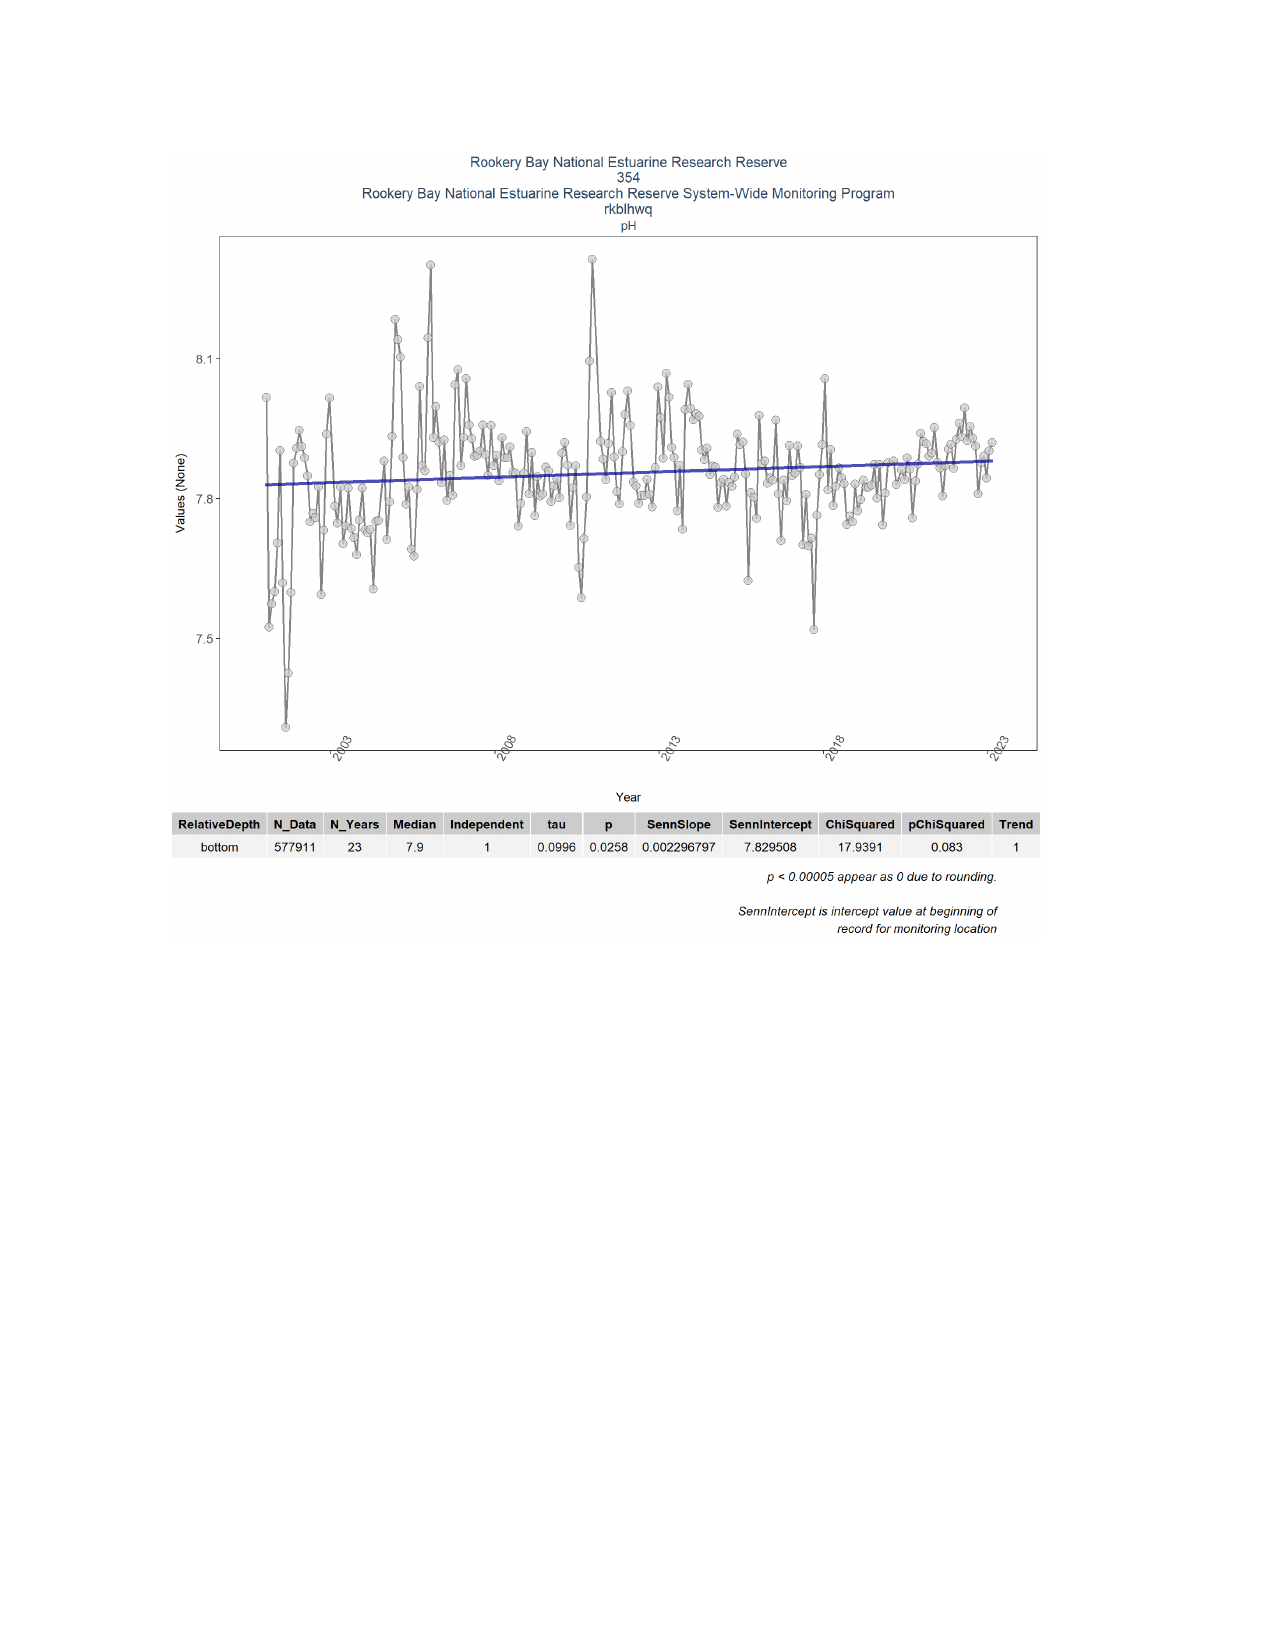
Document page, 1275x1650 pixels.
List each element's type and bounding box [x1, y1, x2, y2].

picture [168, 150, 1044, 938]
